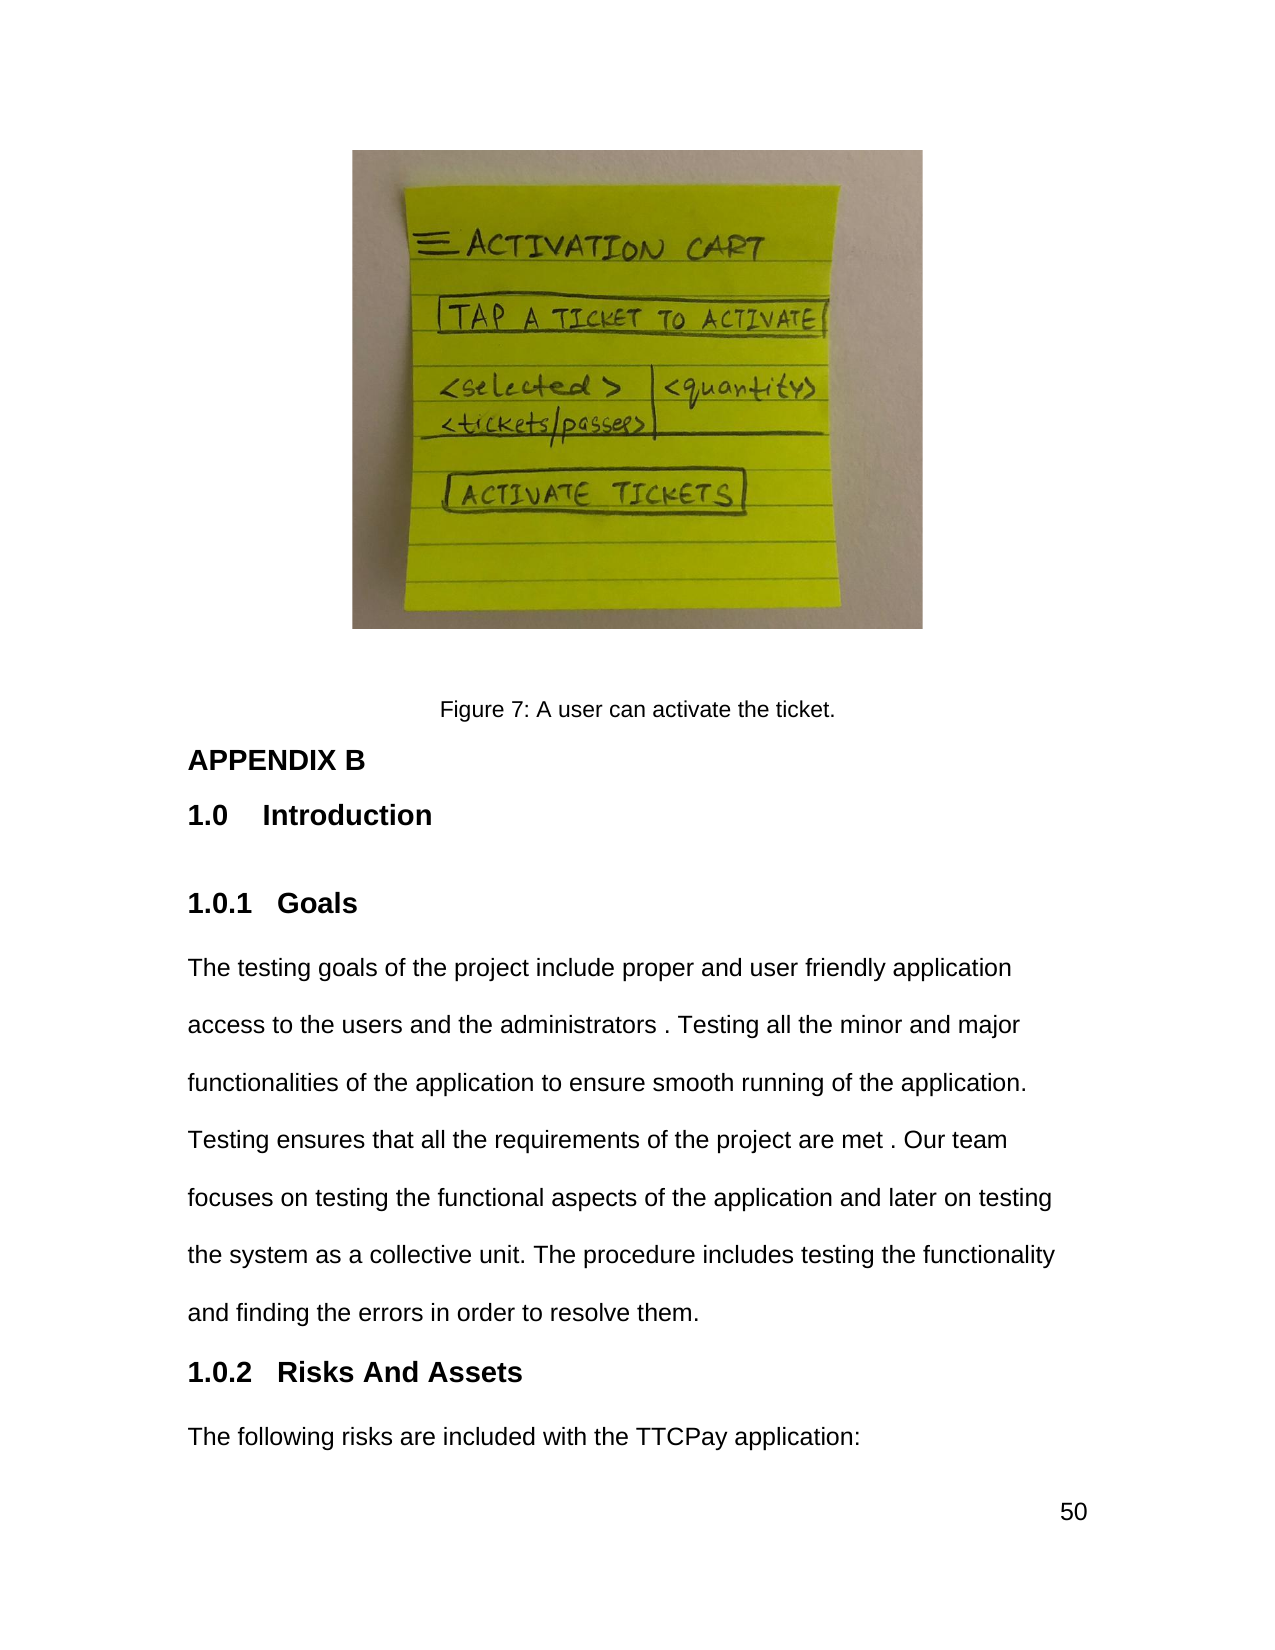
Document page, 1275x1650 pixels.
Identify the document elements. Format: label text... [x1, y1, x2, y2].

text The following risks are included with the TTCPay application: [187, 1422, 1087, 1451]
subtitle 1.0.2 Risks And Assets [187, 1355, 1087, 1389]
picture [352, 150, 923, 629]
subtitle 1.0 Introduction [187, 798, 1087, 831]
text APPENDIX B [187, 743, 1087, 777]
text Figure 7: A user can activate the ticket. [187, 696, 1087, 722]
text The testing goals of the project include proper and user friendly application access to the users and the administrators . Testing all the minor and major functionalities of the application to ensure smooth running of the application. Testing ensures that all the requirements of the project are met . Our team focuses on testing the functional aspects of the application and later on testing the system as a collective unit. The procedure includes testing the functionality and finding the errors in order to resolve them. [187, 953, 1087, 1326]
subtitle 1.0.1 Goals [187, 886, 1087, 919]
